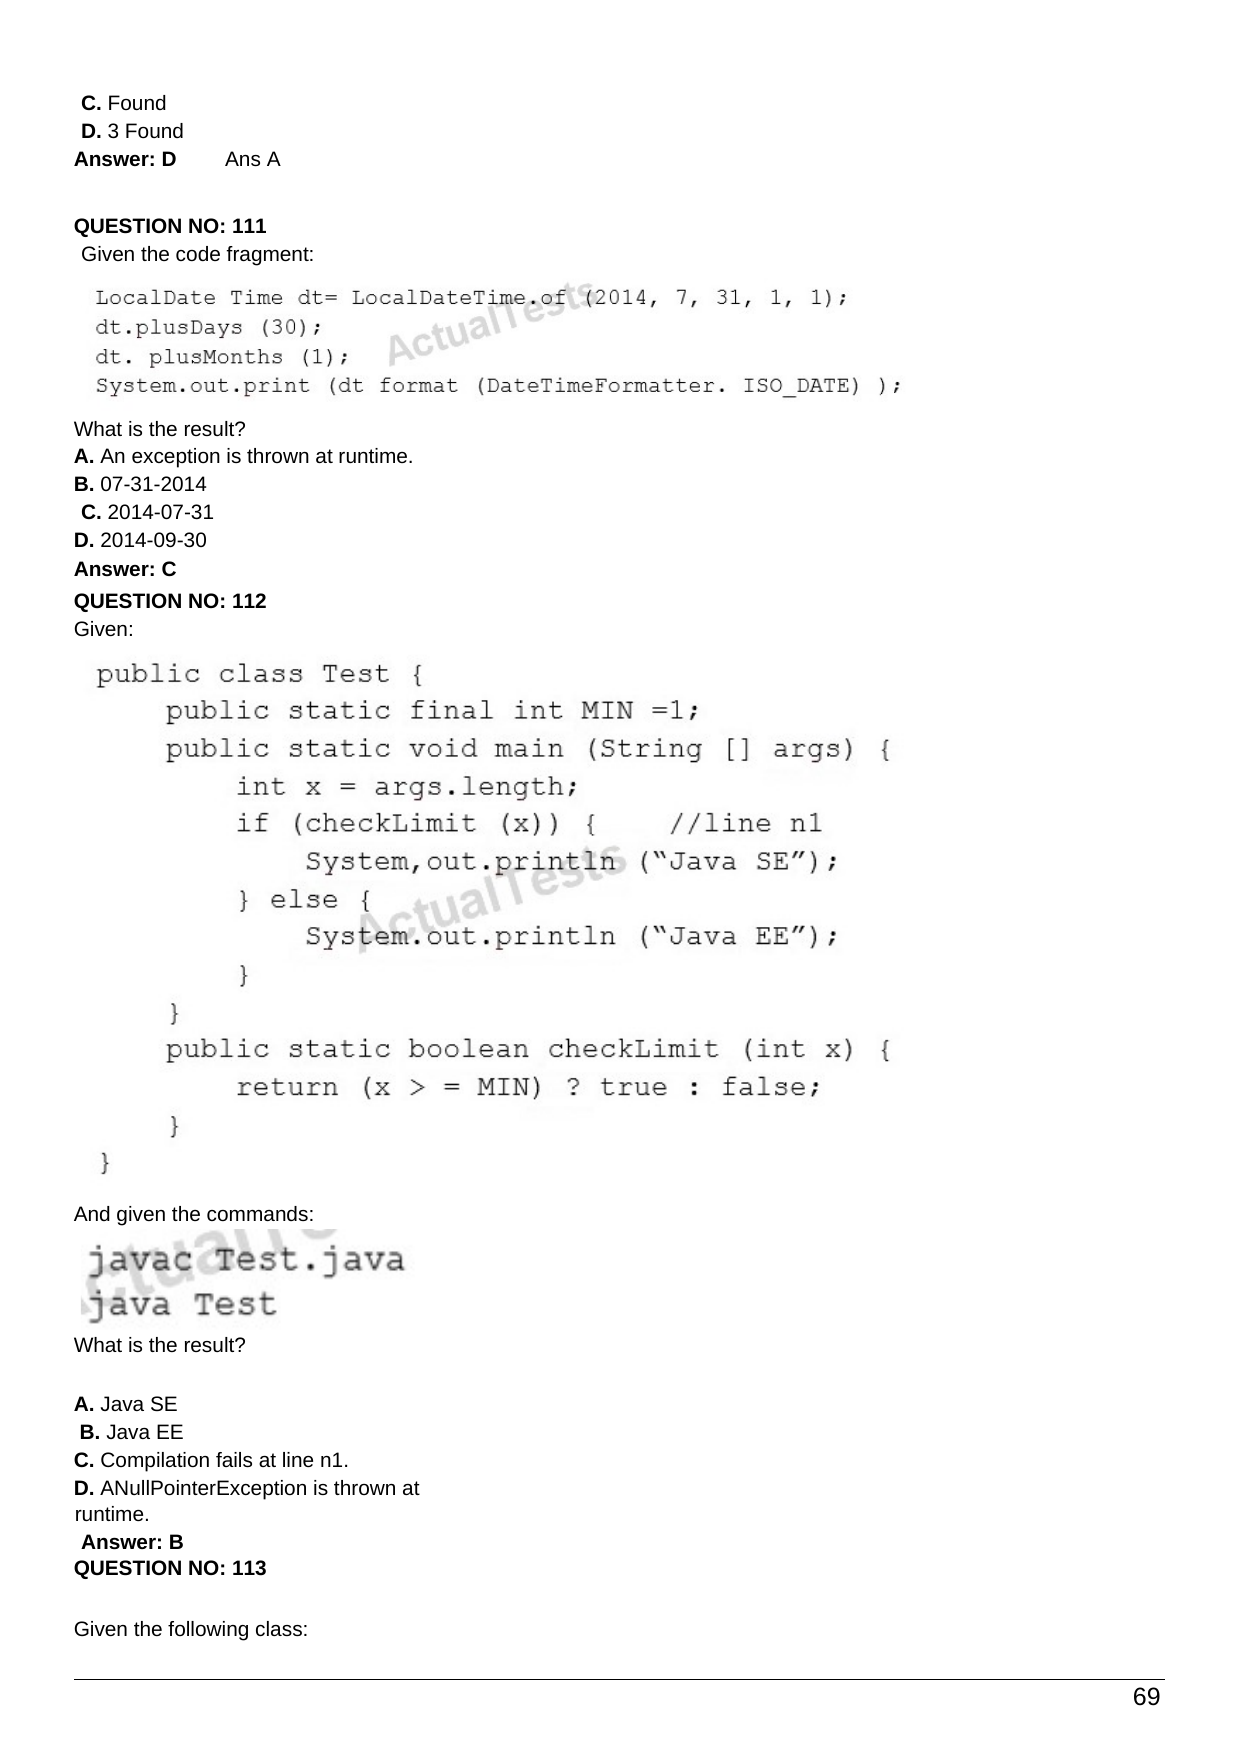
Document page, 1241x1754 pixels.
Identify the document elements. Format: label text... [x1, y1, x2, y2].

text C. Found [75, 90, 1130, 114]
text QUESTION NO: 111 [73, 214, 476, 238]
picture [80, 644, 915, 1201]
text Answer: C [73, 556, 476, 580]
text C. Compilation fails at line n1. [73, 1448, 476, 1472]
text QUESTION NO: 113 [73, 1556, 476, 1580]
text D. 3 Found [75, 118, 1130, 142]
text C. 2014-07-31 [75, 500, 1130, 524]
text Given: [73, 617, 1130, 641]
text What is the result? [73, 1333, 1130, 1357]
text Answer: B [75, 1530, 1130, 1554]
text Given the code fragment: [75, 242, 1130, 266]
text QUESTION NO: 112 [73, 589, 476, 613]
text A. Java SE [73, 1392, 476, 1416]
picture [80, 270, 915, 415]
text What is the result? [73, 417, 1130, 441]
picture [80, 1229, 417, 1332]
text B. Java EE [73, 1420, 476, 1444]
text And given the commands: [73, 1202, 1130, 1226]
text D. 2014-09-30 [73, 528, 476, 552]
text D. ANullPointerException is thrown at runtime. [73, 1476, 476, 1526]
text A. An exception is thrown at runtime. [73, 444, 476, 468]
text Given the following class: [73, 1617, 1130, 1641]
text Answer: D Ans A [73, 147, 1130, 171]
text B. 07-31-2014 [73, 472, 476, 496]
